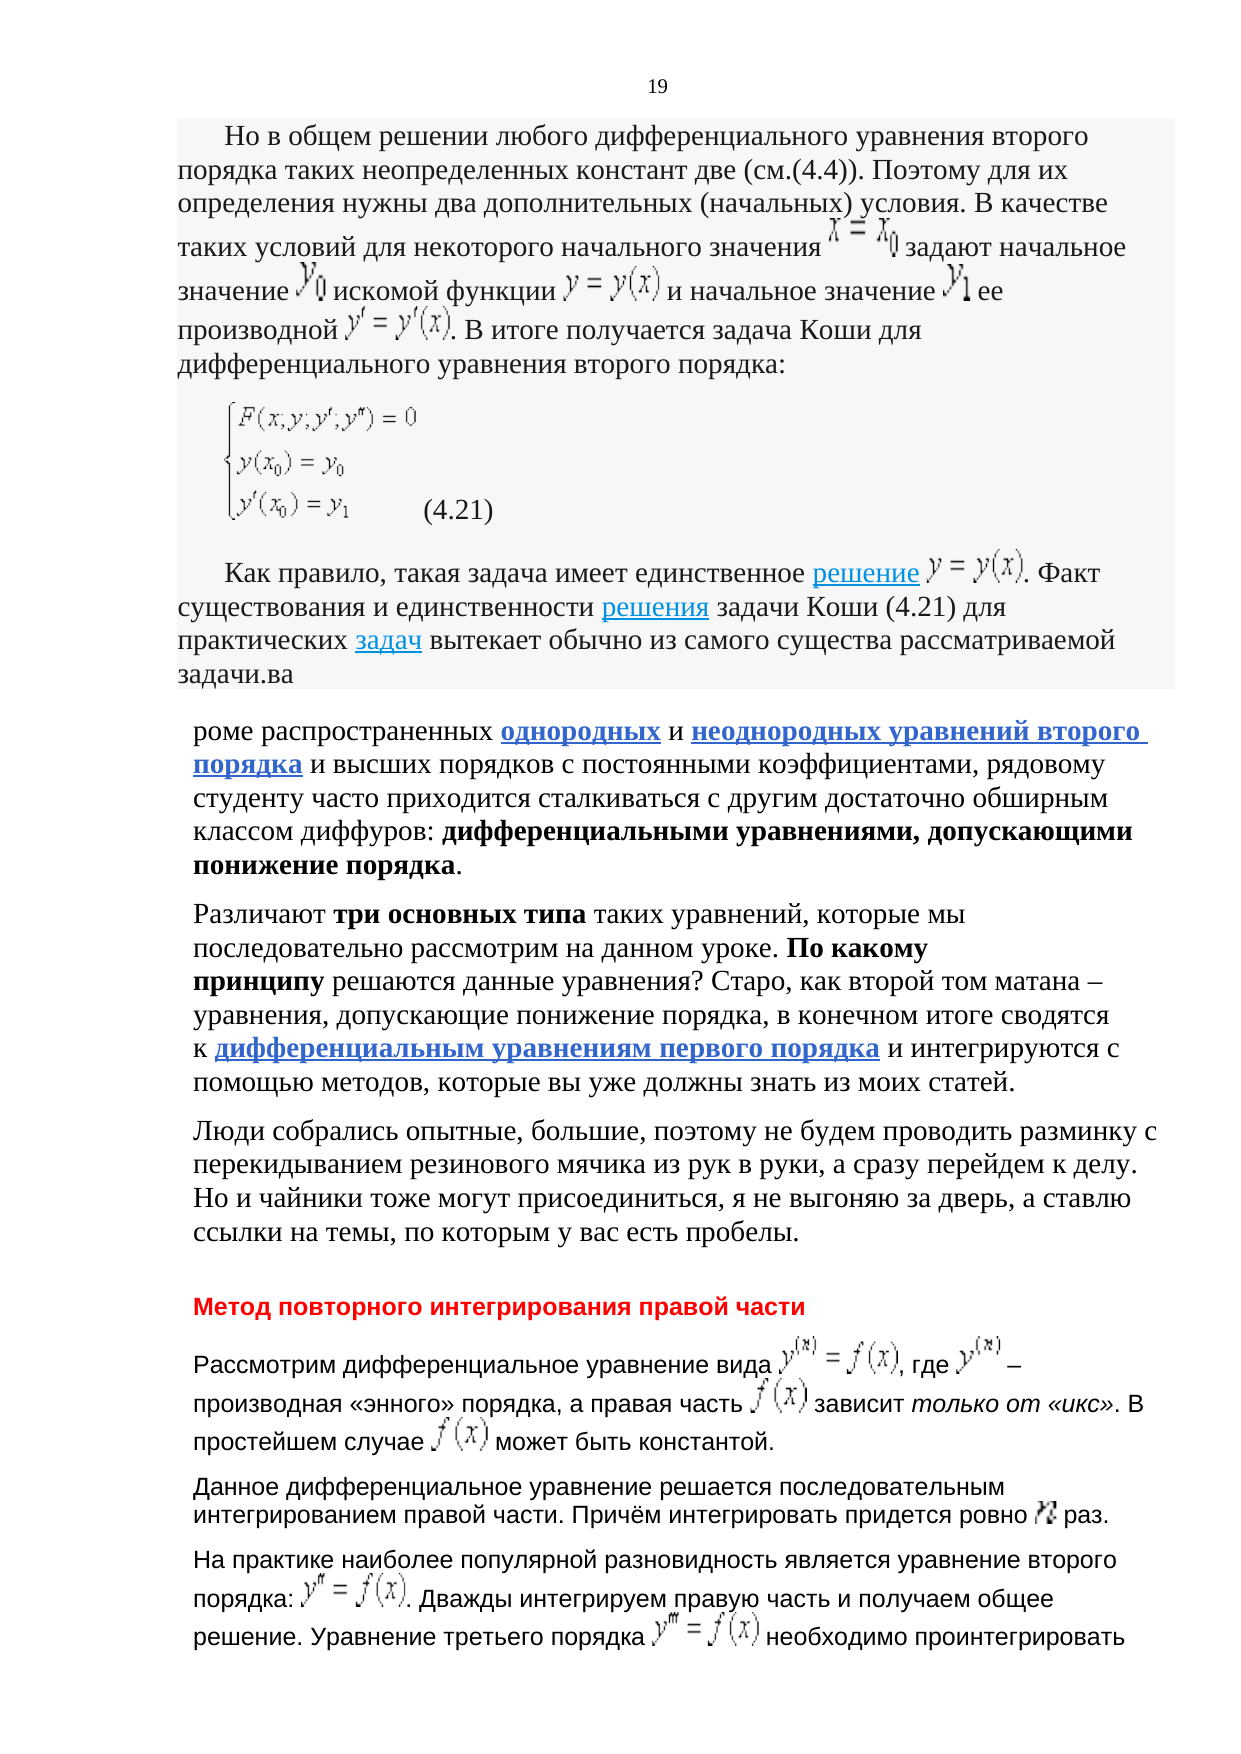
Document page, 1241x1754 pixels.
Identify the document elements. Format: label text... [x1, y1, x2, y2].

subtitle Метод повторного интегрирования правой части [193, 1292, 1159, 1320]
text роме распространенных однородных и неоднородных уравнений второго порядка и высших порядков с постоянными коэффициентами, рядовому студенту часто приходится сталкиваться с другим достаточно обширным классом диффуров: дифференциальными уравнениями, допускающими понижение порядка. [193, 713, 1159, 881]
picture [779, 1336, 898, 1374]
picture [956, 1336, 1001, 1374]
picture [431, 1417, 488, 1451]
picture [1035, 1501, 1057, 1524]
picture [563, 266, 660, 301]
text Как правило, такая задача имеет единственное решение . Факт существования и единственности решения задачи Коши (4.21) для практических задач вытекает обычно из самого существа рассматриваемой задачи.ва [177, 549, 1175, 689]
picture [926, 549, 1023, 583]
picture [224, 402, 416, 520]
picture [943, 264, 971, 301]
picture [301, 1573, 406, 1607]
picture [652, 1612, 759, 1646]
text Но в общем решении любого дифференциального уравнения второго порядка таких неопределенных констант две (см.(4.4)). Поэтому для их определения нужны два дополнительных (начальных) условия. В качестве таких условий для некоторого начального значения задают начальное значение искомой функции и начальное значение ее производной . В итоге получается задача Коши для дифференциального уравнения второго порядка: [177, 118, 1175, 379]
text Различают три основных типа таких уравнений, которые мы последовательно рассмотрим на данном уроке. По какому принципу решаются данные уравнения? Старо, как второй том матана – уравнения, допускающие понижение порядка, в конечном итоге сводятся к дифференциальным уравнениям первого порядка и интегрируются с помощью методов, которые вы уже должны знать из моих статей. [193, 896, 1159, 1097]
text Данное дифференциальное уравнение решается последовательным интегрированием правой части. Причём интегрировать придется ровно раз. [193, 1472, 1159, 1529]
picture [296, 262, 326, 301]
picture [345, 306, 450, 340]
picture [750, 1378, 807, 1413]
text Люди собрались опытные, большие, поэтому не будем проводить разминку с перекидыванием резинового мячика из рук в руки, а сразу перейдем к делу. Но и чайники тоже могут присоединиться, я не выгоняю за дверь, а ставлю ссылки на темы, по которым у вас есть пробелы. [193, 1113, 1159, 1276]
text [193, 1545, 1159, 1651]
picture [828, 218, 898, 257]
text Рассмотрим дифференциальное уравнение вида , где – производная «энного» порядка, а правая часть зависит только от «икс». В простейшем случае может быть константой. [193, 1336, 1159, 1456]
text (4.21) [177, 403, 1175, 526]
